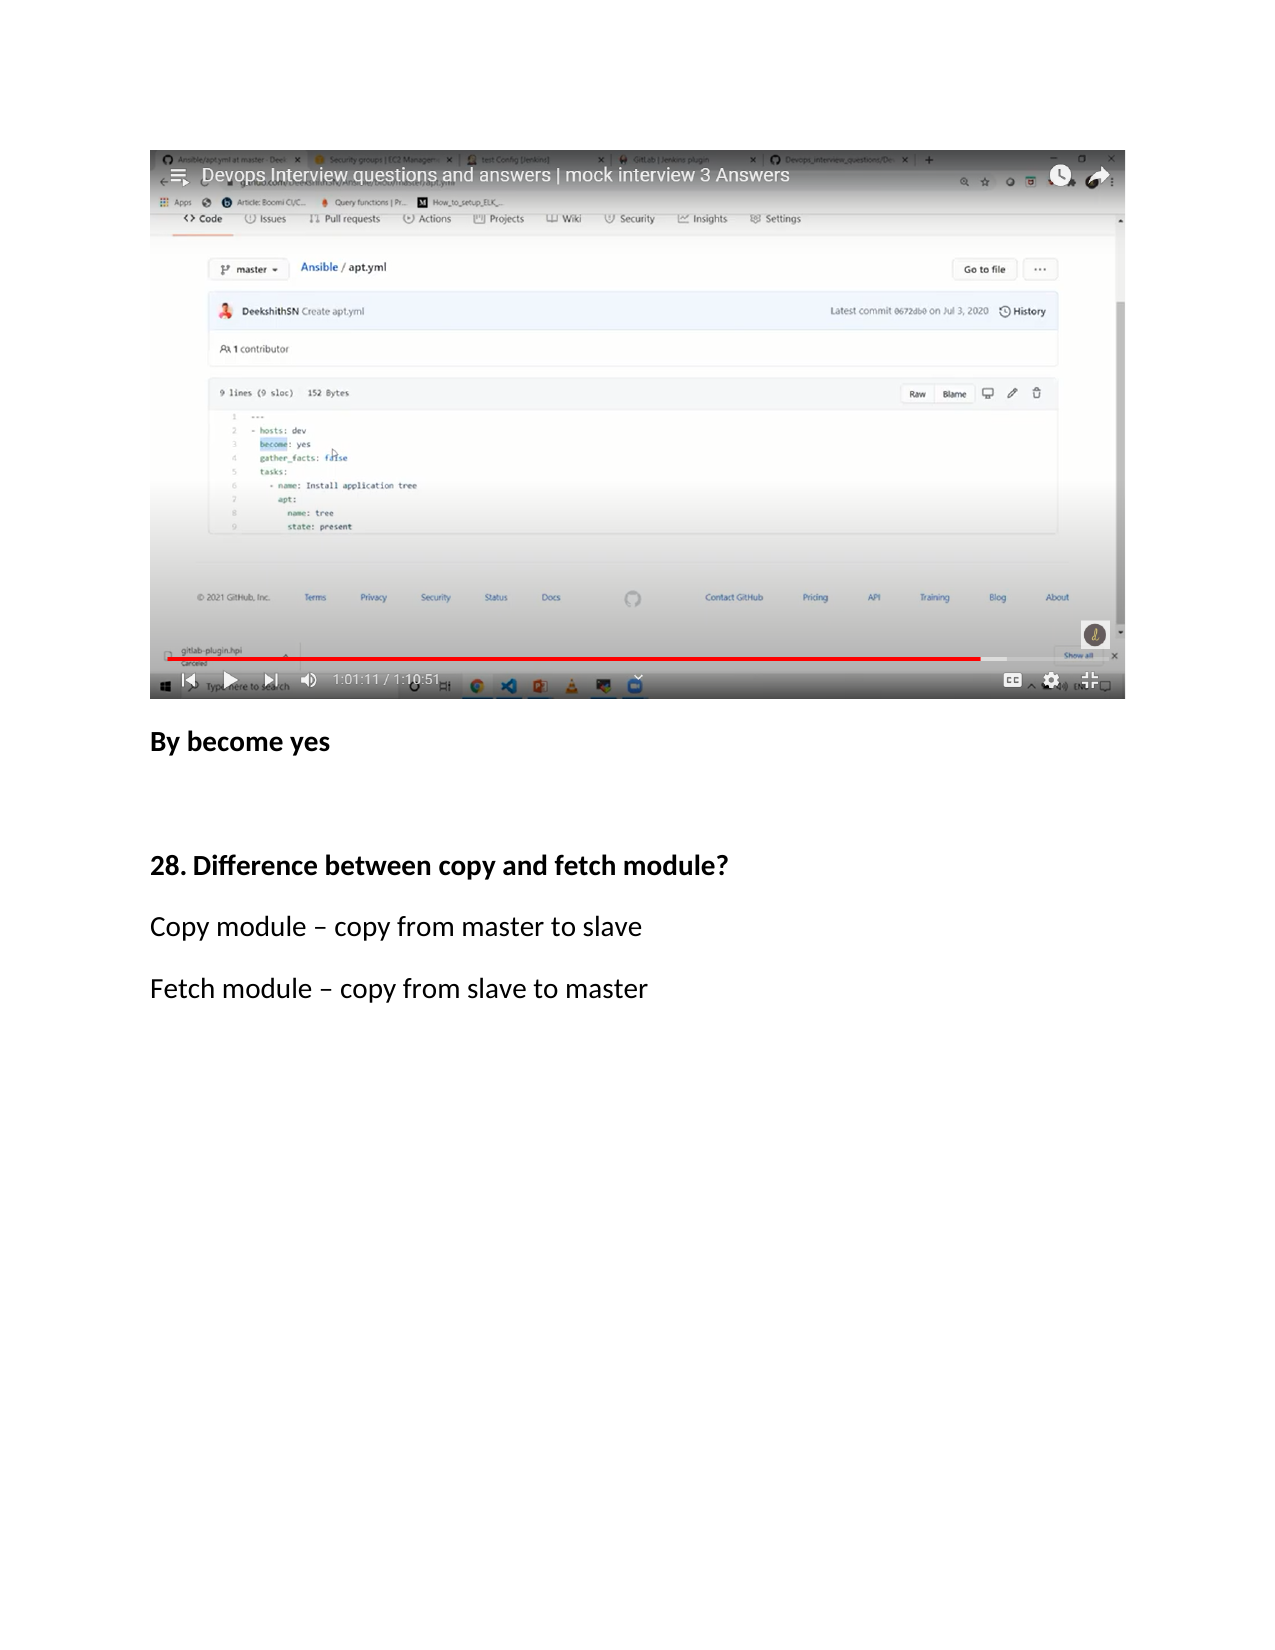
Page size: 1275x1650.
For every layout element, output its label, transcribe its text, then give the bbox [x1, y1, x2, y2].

picture [150, 150, 1125, 699]
text By become yes [150, 723, 1125, 759]
text Copy module – copy from master to slave [150, 908, 1125, 944]
text Fetch module – copy from slave to master [150, 970, 1125, 1006]
text 28. Difference between copy and fetch module? [150, 847, 1125, 882]
